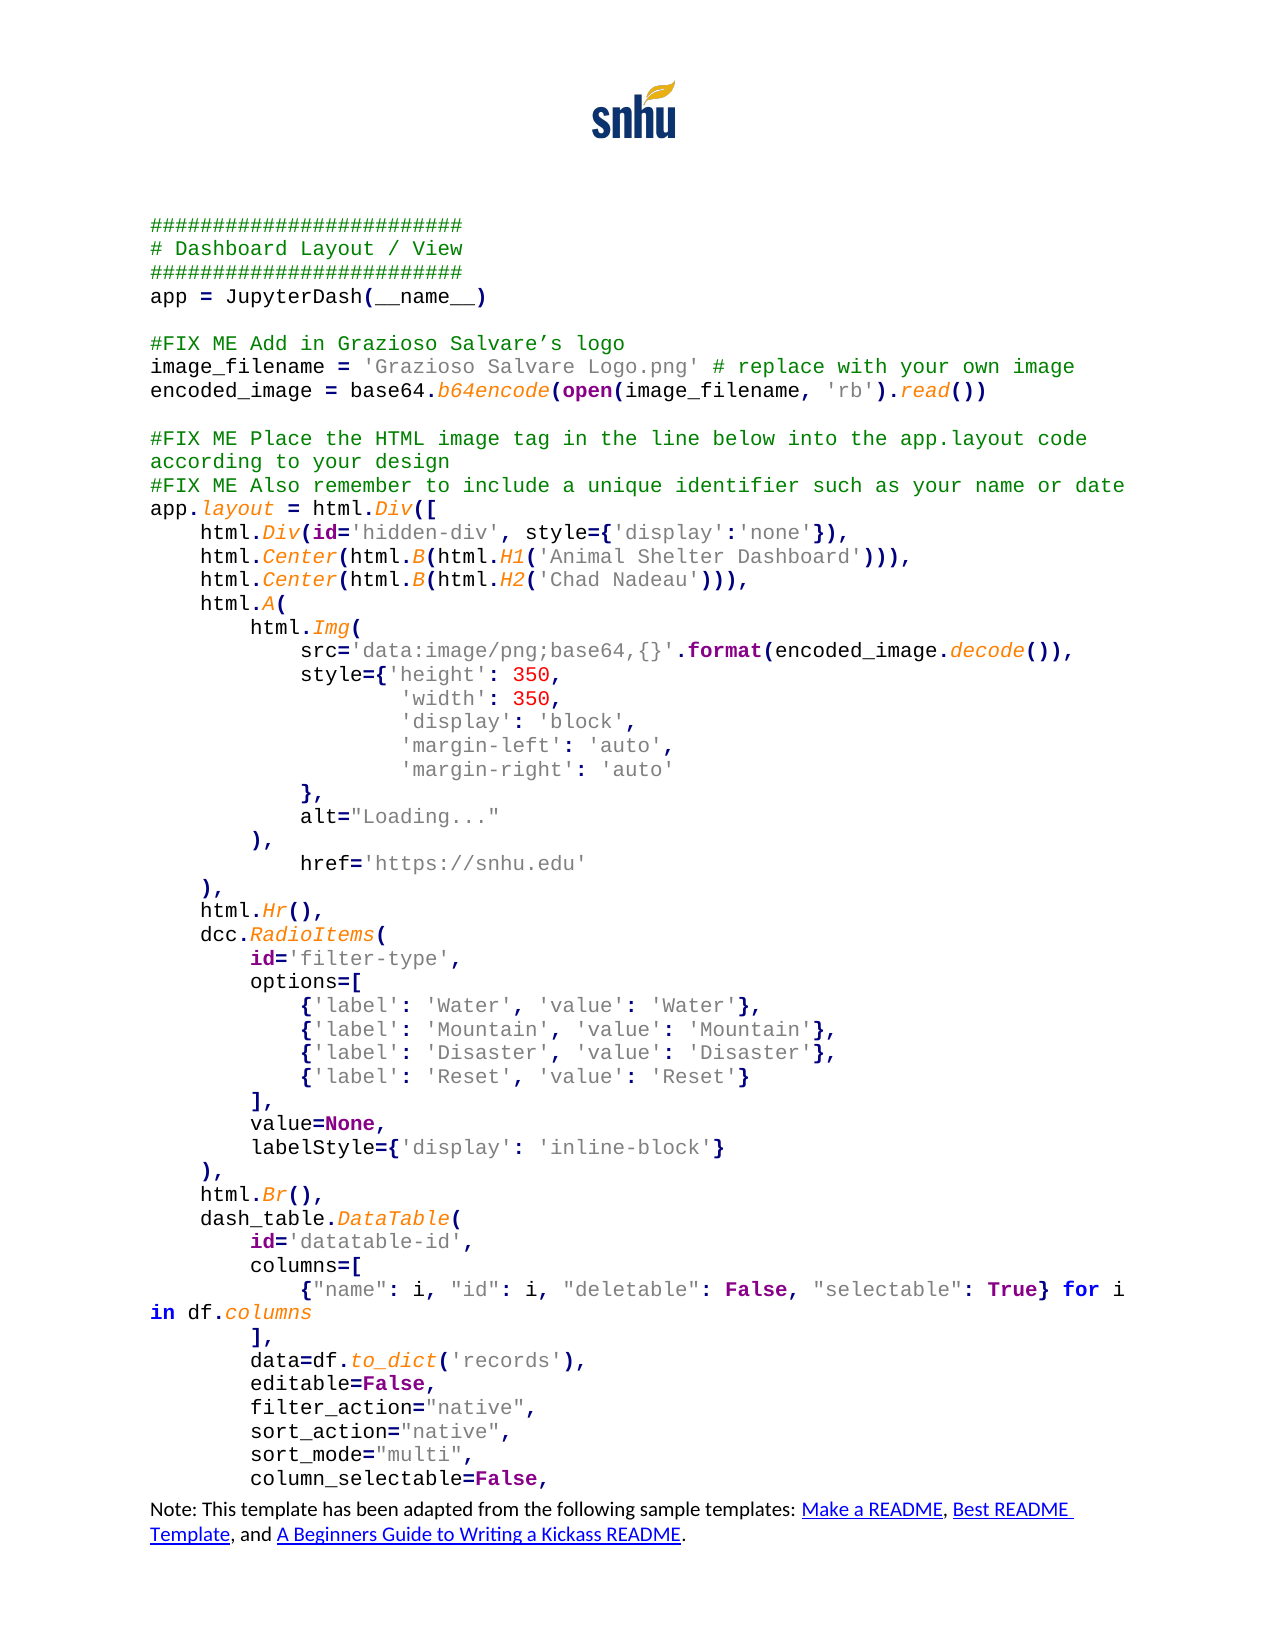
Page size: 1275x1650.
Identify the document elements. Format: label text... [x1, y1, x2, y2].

text html.Img( [150, 617, 1125, 640]
text ######################### [150, 215, 1125, 238]
text column_selectable=False, [150, 1468, 1125, 1492]
text #FIX ME Add in Grazioso Salvare’s logo [150, 333, 1125, 357]
text {'label': 'Water', 'value': 'Water'}, [150, 995, 1125, 1019]
text sort_mode="multi", [150, 1444, 1125, 1468]
text data=df.to_dict('records'), [150, 1350, 1125, 1373]
text {'label': 'Disaster', 'value': 'Disaster'}, [150, 1042, 1125, 1066]
text app = JupyterDash(__name__) [150, 286, 1125, 309]
text }, [150, 782, 1125, 806]
text labelStyle={'display': 'inline-block'} [150, 1137, 1125, 1161]
text style={'height': 350, [150, 664, 1125, 688]
text id='datatable-id', [150, 1231, 1125, 1255]
text encoded_image = base64.b64encode(open(image_filename, 'rb').read()) [150, 380, 1125, 404]
text ######################### [150, 262, 1125, 286]
text filter_action="native", [150, 1397, 1125, 1421]
text html.Br(), [150, 1184, 1125, 1208]
text html.Div(id='hidden-div', style={'display':'none'}), [150, 522, 1125, 546]
text ), [150, 877, 1125, 900]
text ], [150, 1326, 1125, 1350]
text id='filter-type', [150, 948, 1125, 971]
text dash_table.DataTable( [150, 1208, 1125, 1231]
text image_filename = 'Grazioso Salvare Logo.png' # replace with your own image [150, 357, 1125, 380]
text {"name": i, "id": i, "deletable": False, "selectable": True} for i in df.columns [150, 1279, 1125, 1326]
text html.Center(html.B(html.H2('Chad Nadeau'))), [150, 569, 1125, 593]
text html.Hr(), [150, 900, 1125, 924]
text href='https://snhu.edu' [150, 853, 1125, 877]
text alt="Loading..." [150, 806, 1125, 829]
text ), [150, 1161, 1125, 1184]
text dcc.RadioItems( [150, 924, 1125, 948]
text sort_action="native", [150, 1421, 1125, 1444]
text app.layout = html.Div([ [150, 498, 1125, 522]
text #FIX ME Also remember to include a unique identifier such as your name or date [150, 475, 1125, 498]
text ], [150, 1089, 1125, 1113]
text editable=False, [150, 1373, 1125, 1397]
text html.Center(html.B(html.H1('Animal Shelter Dashboard'))), [150, 546, 1125, 569]
text columns=[ [150, 1255, 1125, 1279]
text {'label': 'Mountain', 'value': 'Mountain'}, [150, 1019, 1125, 1042]
text value=None, [150, 1113, 1125, 1137]
text 'width': 350, [150, 688, 1125, 711]
picture [573, 75, 702, 147]
text 'margin-left': 'auto', [150, 735, 1125, 758]
text options=[ [150, 971, 1125, 995]
text # Dashboard Layout / View [150, 238, 1125, 262]
text {'label': 'Reset', 'value': 'Reset'} [150, 1066, 1125, 1089]
text 'margin-right': 'auto' [150, 758, 1125, 782]
text html.A( [150, 593, 1125, 617]
text 'display': 'block', [150, 711, 1125, 735]
text src='data:image/png;base64,{}'.format(encoded_image.decode()), [150, 640, 1125, 664]
text ), [150, 829, 1125, 853]
text #FIX ME Place the HTML image tag in the line below into the app.layout code according to your design [150, 427, 1125, 475]
